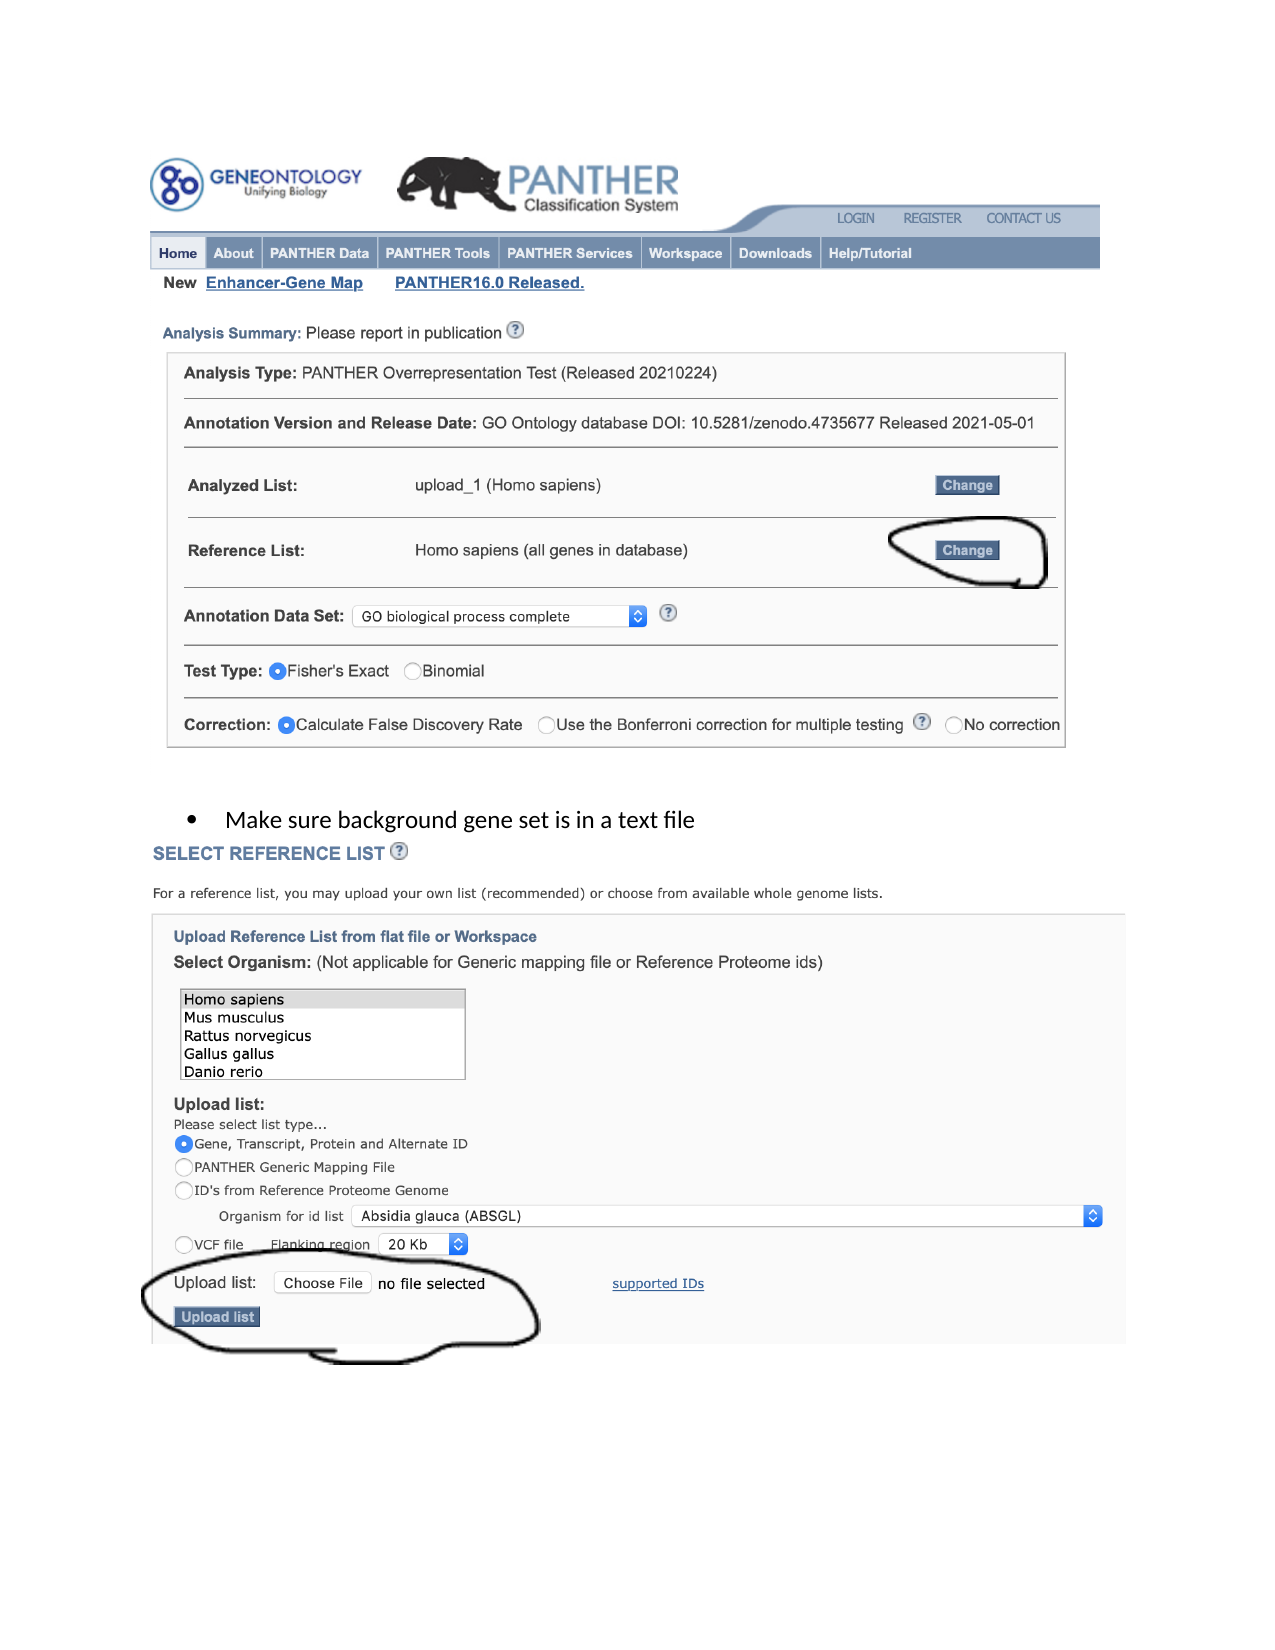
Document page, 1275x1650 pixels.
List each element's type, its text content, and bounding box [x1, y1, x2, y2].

picture [141, 835, 1125, 1365]
picture [150, 150, 1125, 775]
list Make sure background gene set is in a text file [187, 805, 1125, 835]
